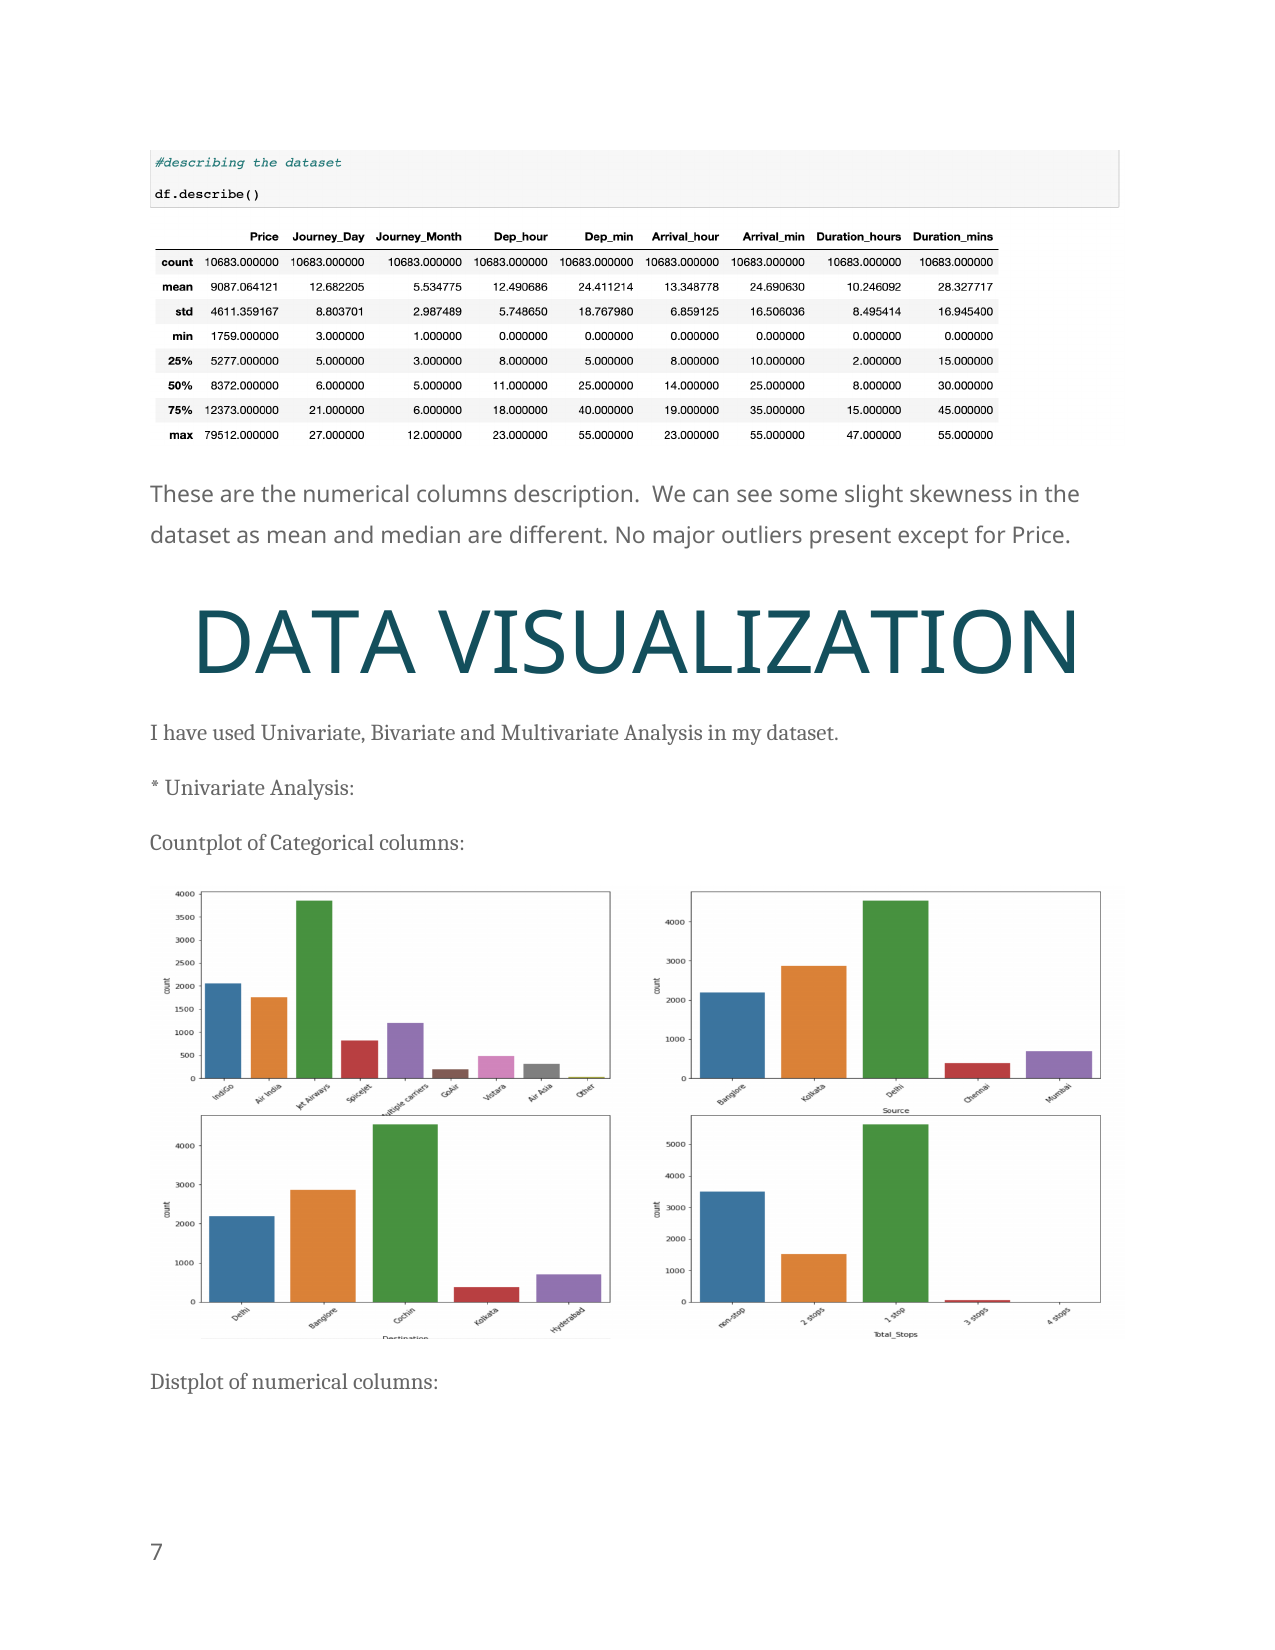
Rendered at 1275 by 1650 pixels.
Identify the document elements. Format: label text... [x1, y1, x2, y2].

text I have used Univariate, Bivariate and Multivariate Analysis in my dataset. [150, 720, 1125, 747]
text * Univariate Analysis: [150, 775, 1125, 802]
text Countplot of Categorical columns: [150, 830, 1125, 857]
picture [150, 885, 1125, 1339]
text These are the numerical columns description. We can see some slight skewness in the dataset as mean and median are different. No major outliers present except for Price. [150, 478, 1125, 550]
text Distplot of numerical columns: [150, 1369, 1125, 1395]
picture [150, 150, 1125, 446]
title DATA VISUALIZATION [150, 580, 1125, 699]
